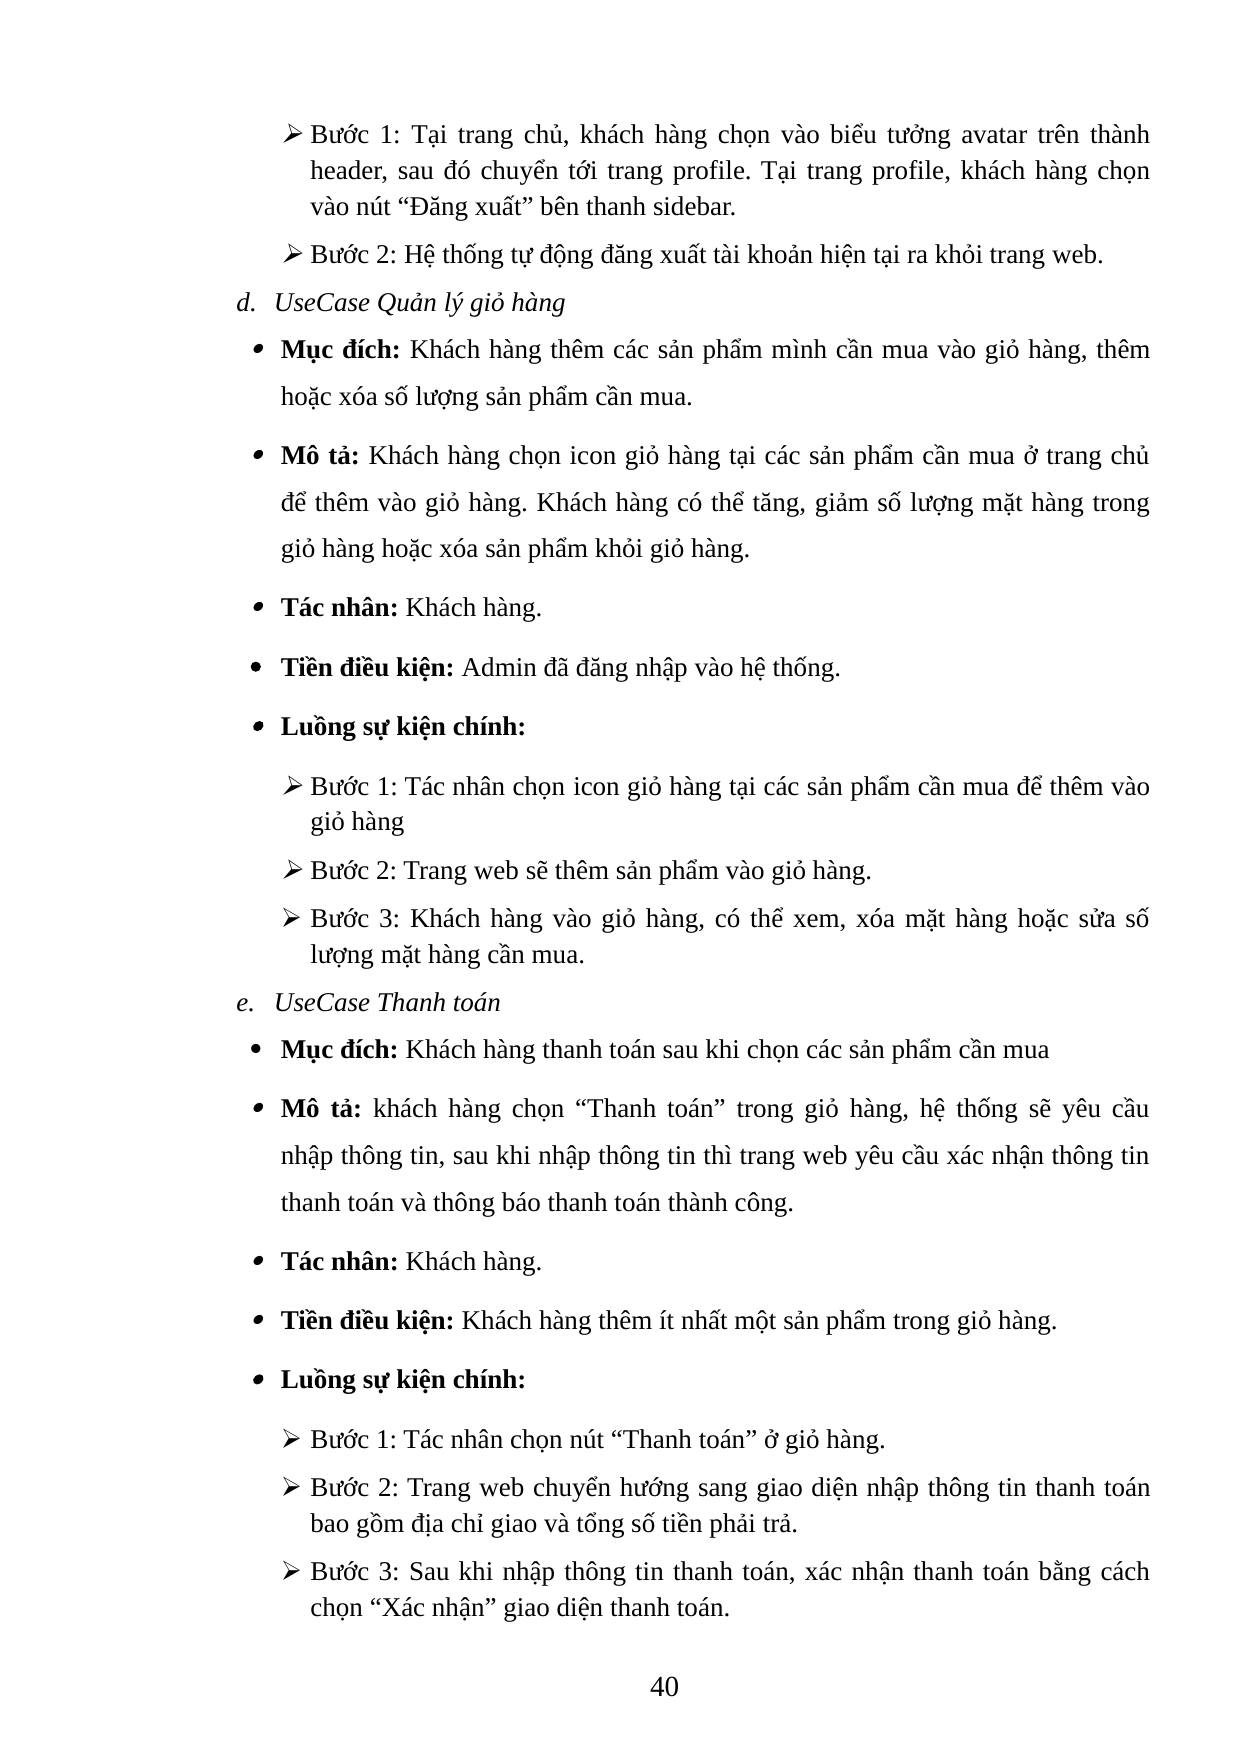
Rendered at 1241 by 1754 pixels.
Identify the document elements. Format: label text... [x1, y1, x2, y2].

text Bước 2: Trang web chuyển hướng sang giao diện nhập thông tin thanh toán bao gồm địa chỉ giao và tổng số tiền phải trả. [281, 1471, 1152, 1538]
list Luồng sự kiện chính: [251, 1364, 1152, 1395]
text Bước 1: Tại trang chủ, khách hàng chọn vào biểu tưởng avatar trên thành header, sau đó chuyển tới trang profile. Tại trang profile, khách hàng chọn vào nút “Đăng xuất” bên thanh sidebar. [281, 118, 1152, 221]
list Mô tả: khách hàng chọn “Thanh toán” trong giỏ hàng, hệ thống sẽ yêu cầu nhập thông tin, sau khi nhập thông tin thì trang web yêu cầu xác nhận thông tin thanh toán và thông báo thanh toán thành công. [251, 1092, 1152, 1217]
text Bước 3: Sau khi nhập thông tin thanh toán, xác nhận thanh toán bằng cách chọn “Xác nhận” giao diện thanh toán. [281, 1556, 1152, 1622]
list Tiền điều kiện: Admin đã đăng nhập vào hệ thống. [251, 651, 1152, 682]
text Bước 3: Khách hàng vào giỏ hàng, có thể xem, xóa mặt hàng hoặc sửa số lượng mặt hàng cần mua. [281, 902, 1152, 969]
text Bước 1: Tác nhân chọn nút “Thanh toán” ở giỏ hàng. [281, 1423, 1152, 1454]
list Tác nhân: Khách hàng. [251, 592, 1152, 623]
list Tiền điều kiện: Khách hàng thêm ít nhất một sản phẩm trong giỏ hàng. [251, 1304, 1152, 1336]
list UseCase Thanh toán [236, 986, 1152, 1017]
list Luồng sự kiện chính: [251, 710, 1152, 742]
text Bước 2: Trang web sẽ thêm sản phẩm vào giỏ hàng. [281, 854, 1152, 885]
list UseCase Quản lý giỏ hàng [236, 286, 1152, 317]
text Bước 1: Tác nhân chọn icon giỏ hàng tại các sản phẩm cần mua để thêm vào giỏ hàng [281, 770, 1152, 837]
list Mô tả: Khách hàng chọn icon giỏ hàng tại các sản phẩm cần mua ở trang chủ để thêm vào giỏ hàng. Khách hàng có thể tăng, giảm số lượng mặt hàng trong giỏ hàng hoặc xóa sản phẩm khỏi giỏ hàng. [251, 439, 1152, 563]
list Tác nhân: Khách hàng. [251, 1245, 1152, 1276]
list Mục đích: Khách hàng thêm các sản phẩm mình cần mua vào giỏ hàng, thêm hoặc xóa số lượng sản phẩm cần mua. [251, 333, 1152, 411]
text Bước 2: Hệ thống tự động đăng xuất tài khoản hiện tại ra khỏi trang web. [281, 238, 1152, 269]
list Mục đích: Khách hàng thanh toán sau khi chọn các sản phẩm cần mua [251, 1033, 1152, 1064]
